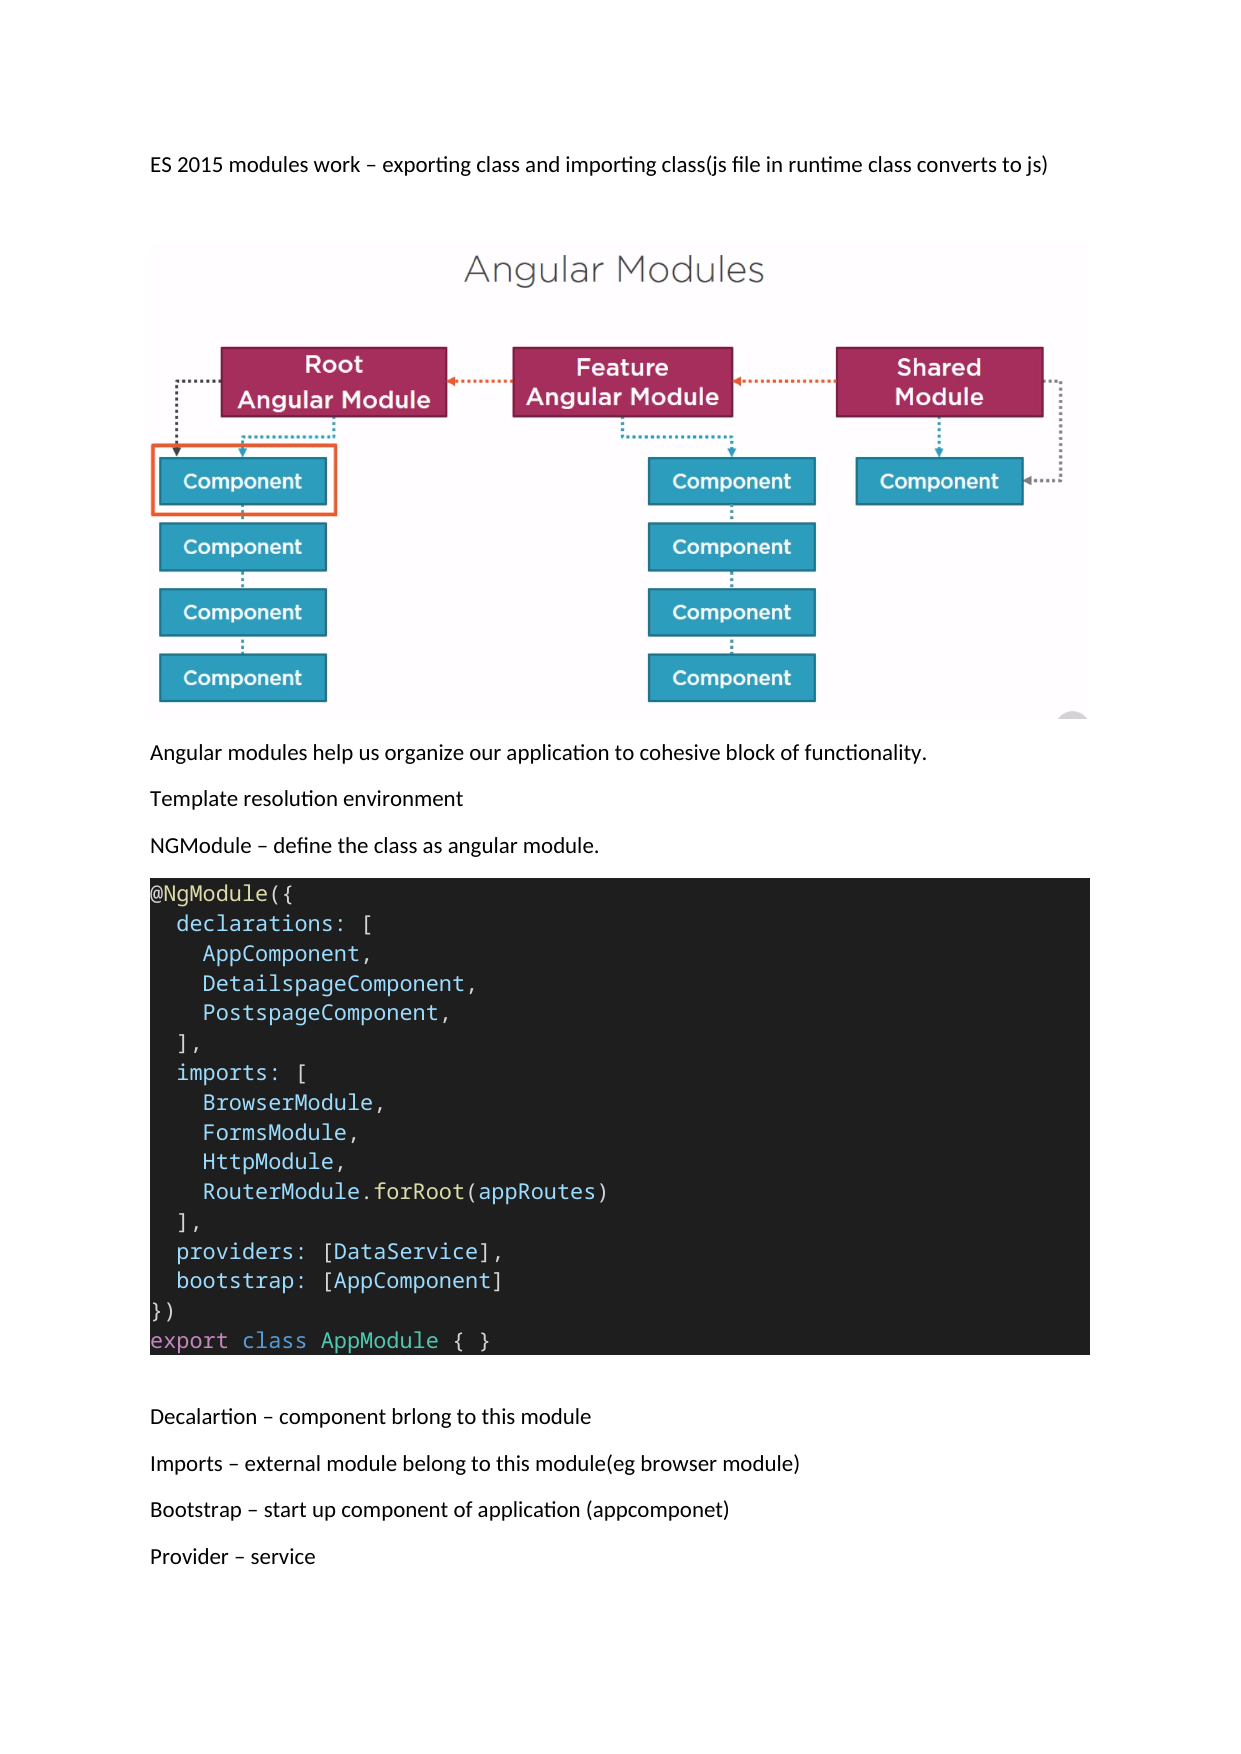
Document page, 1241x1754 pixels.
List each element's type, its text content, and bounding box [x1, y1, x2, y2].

text FormsModule, [150, 1117, 1090, 1146]
text RouterModule.forRoot(appRoutes) [150, 1176, 1090, 1206]
text Decalartion – component brlong to this module [150, 1402, 1090, 1430]
text ], [150, 1027, 1090, 1057]
text PostspageComponent, [150, 997, 1090, 1027]
text Template resolution environment [150, 784, 1090, 812]
text }) [150, 1295, 1090, 1325]
text Bootstrap – start up component of application (appcomponet) [150, 1496, 1090, 1523]
text HttpModule, [150, 1146, 1090, 1176]
text bootstrap: [AppComponent] [150, 1266, 1090, 1295]
text @NgModule({ [150, 878, 1090, 908]
text AppComponent, [150, 938, 1090, 968]
picture [150, 243, 1088, 719]
text NGModule – define the class as angular module. [150, 831, 1090, 859]
text BrowserModule, [150, 1087, 1090, 1117]
text imports: [ [150, 1057, 1090, 1087]
text ], [150, 1206, 1090, 1236]
text Angular modules help us organize our application to cohesive block of functionality. [150, 738, 1090, 766]
text declarations: [ [150, 908, 1090, 938]
text providers: [DataService], [150, 1236, 1090, 1266]
text Provider – service [150, 1542, 1090, 1570]
text export class AppModule { } [150, 1325, 1090, 1355]
text ES 2015 modules work – exporting class and importing class(js file in runtime class converts to js) [150, 150, 1090, 178]
text DetailspageComponent, [150, 968, 1090, 997]
text Imports – external module belong to this module(eg browser module) [150, 1449, 1090, 1477]
